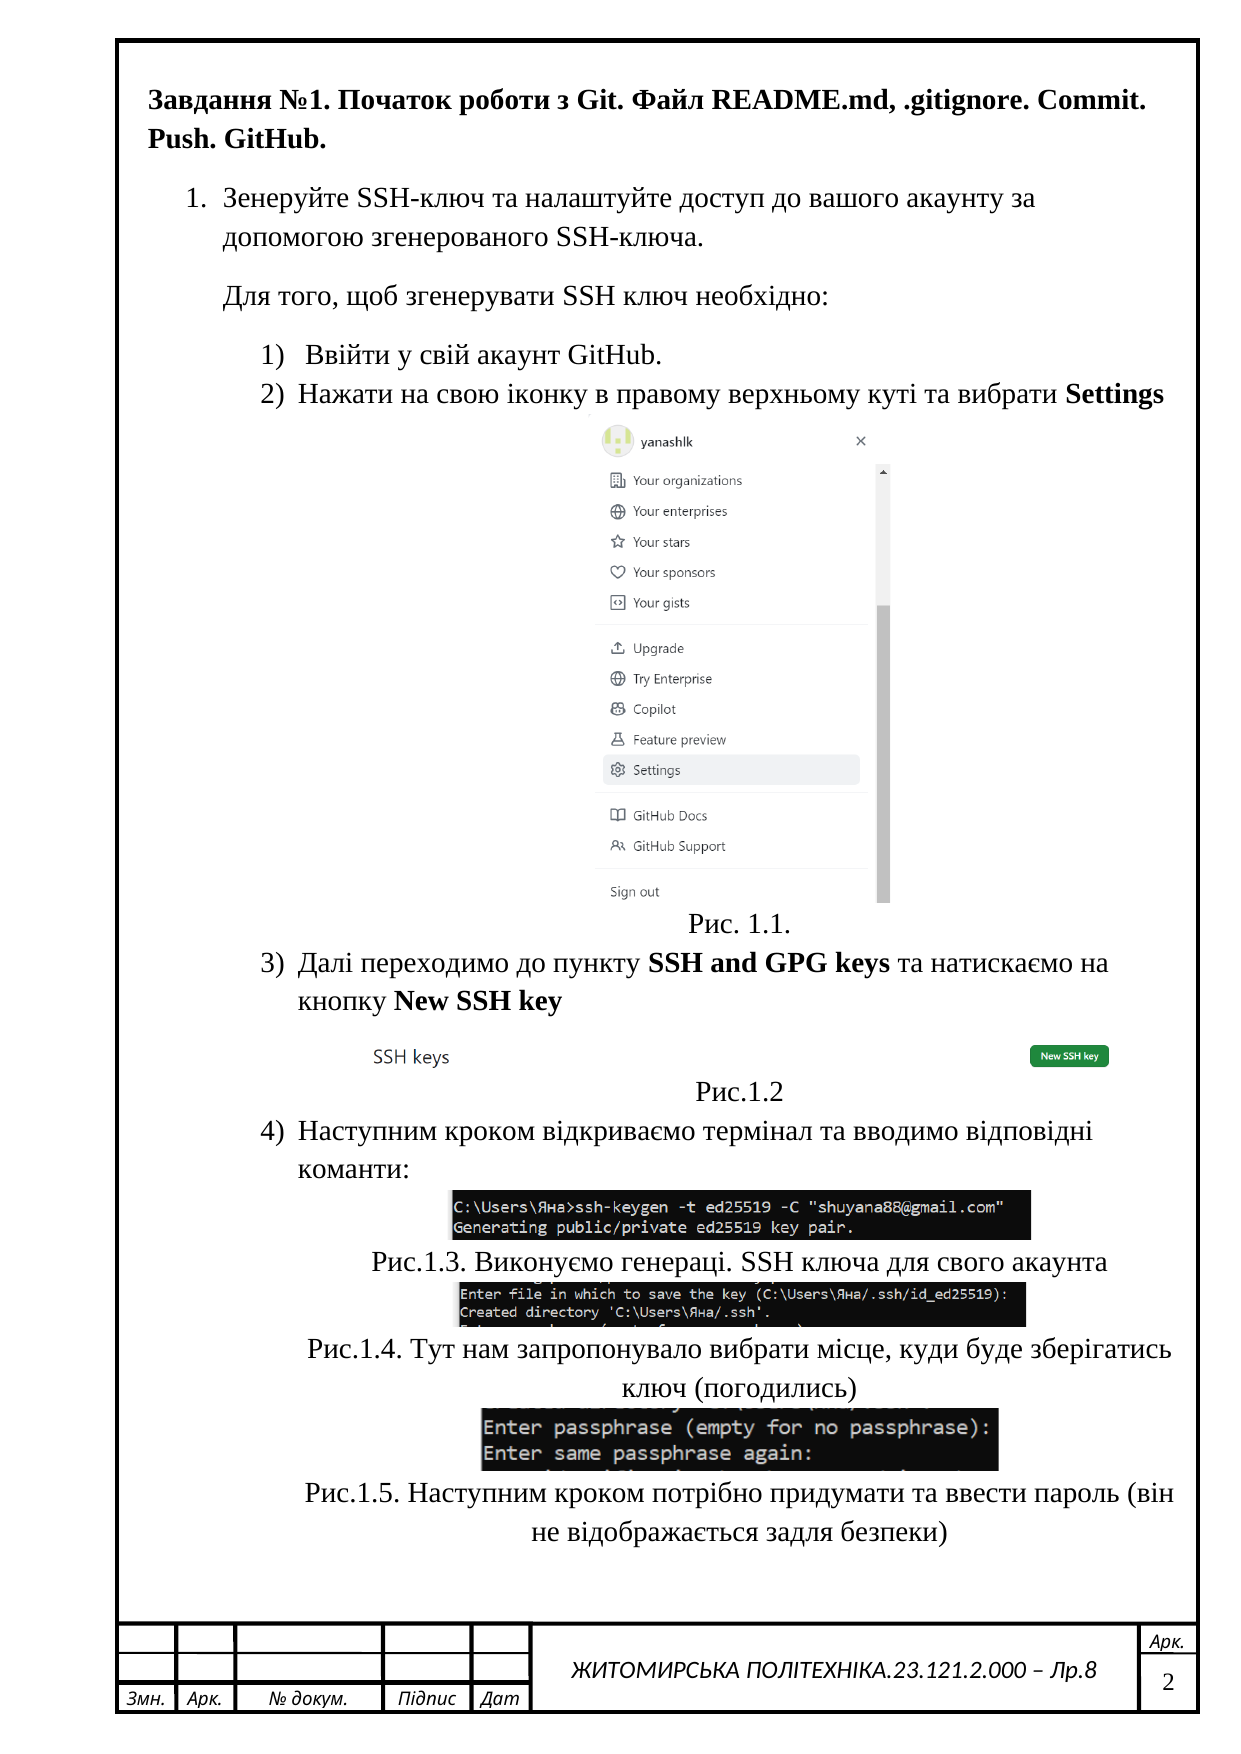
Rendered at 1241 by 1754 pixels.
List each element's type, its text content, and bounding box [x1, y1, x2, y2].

list Наступним кроком відкриваємо термінал та вводимо відповідні команти: [260, 1113, 1181, 1185]
text Завдання №1. Початок роботи з Git. Файл README.md, .gitignore. Commit. Push. GitHub. [148, 82, 1181, 154]
picture [368, 1022, 1111, 1071]
picture [452, 1282, 1027, 1327]
list Рис. 1.1. [298, 906, 1181, 940]
text Для того, щоб згенерувати SSH ключ необхідно: [223, 278, 1181, 312]
picture [588, 414, 891, 903]
list Зенеруйте SSH-ключ та налаштуйте доступ до вашого акаунту за допомогою згенерованого SSH-ключа. [185, 180, 1181, 252]
picture [447, 1190, 1032, 1240]
list Рис.1.2 [298, 1074, 1181, 1108]
list Нажати на свою іконку в правому верхньому куті та вибрати Settings [260, 376, 1181, 409]
list Рис.1.4. Тут нам запропонувало вибрати місце, куди буде зберігатись ключ (погодились) [298, 1331, 1181, 1403]
list Рис.1.3. Виконуємо генераці. SSH ключа для свого акаунта [298, 1244, 1181, 1277]
list Далі переходимо до пункту SSH and GPG keys та натискаємо на кнопку New SSH key [260, 945, 1181, 1017]
picture [480, 1408, 999, 1471]
list Рис.1.5. Наступним кроком потрібно придумати та ввести пароль (він не відображається задля безпеки) [298, 1475, 1181, 1547]
list Ввійти у свій акаунт GitHub. [260, 337, 1181, 371]
